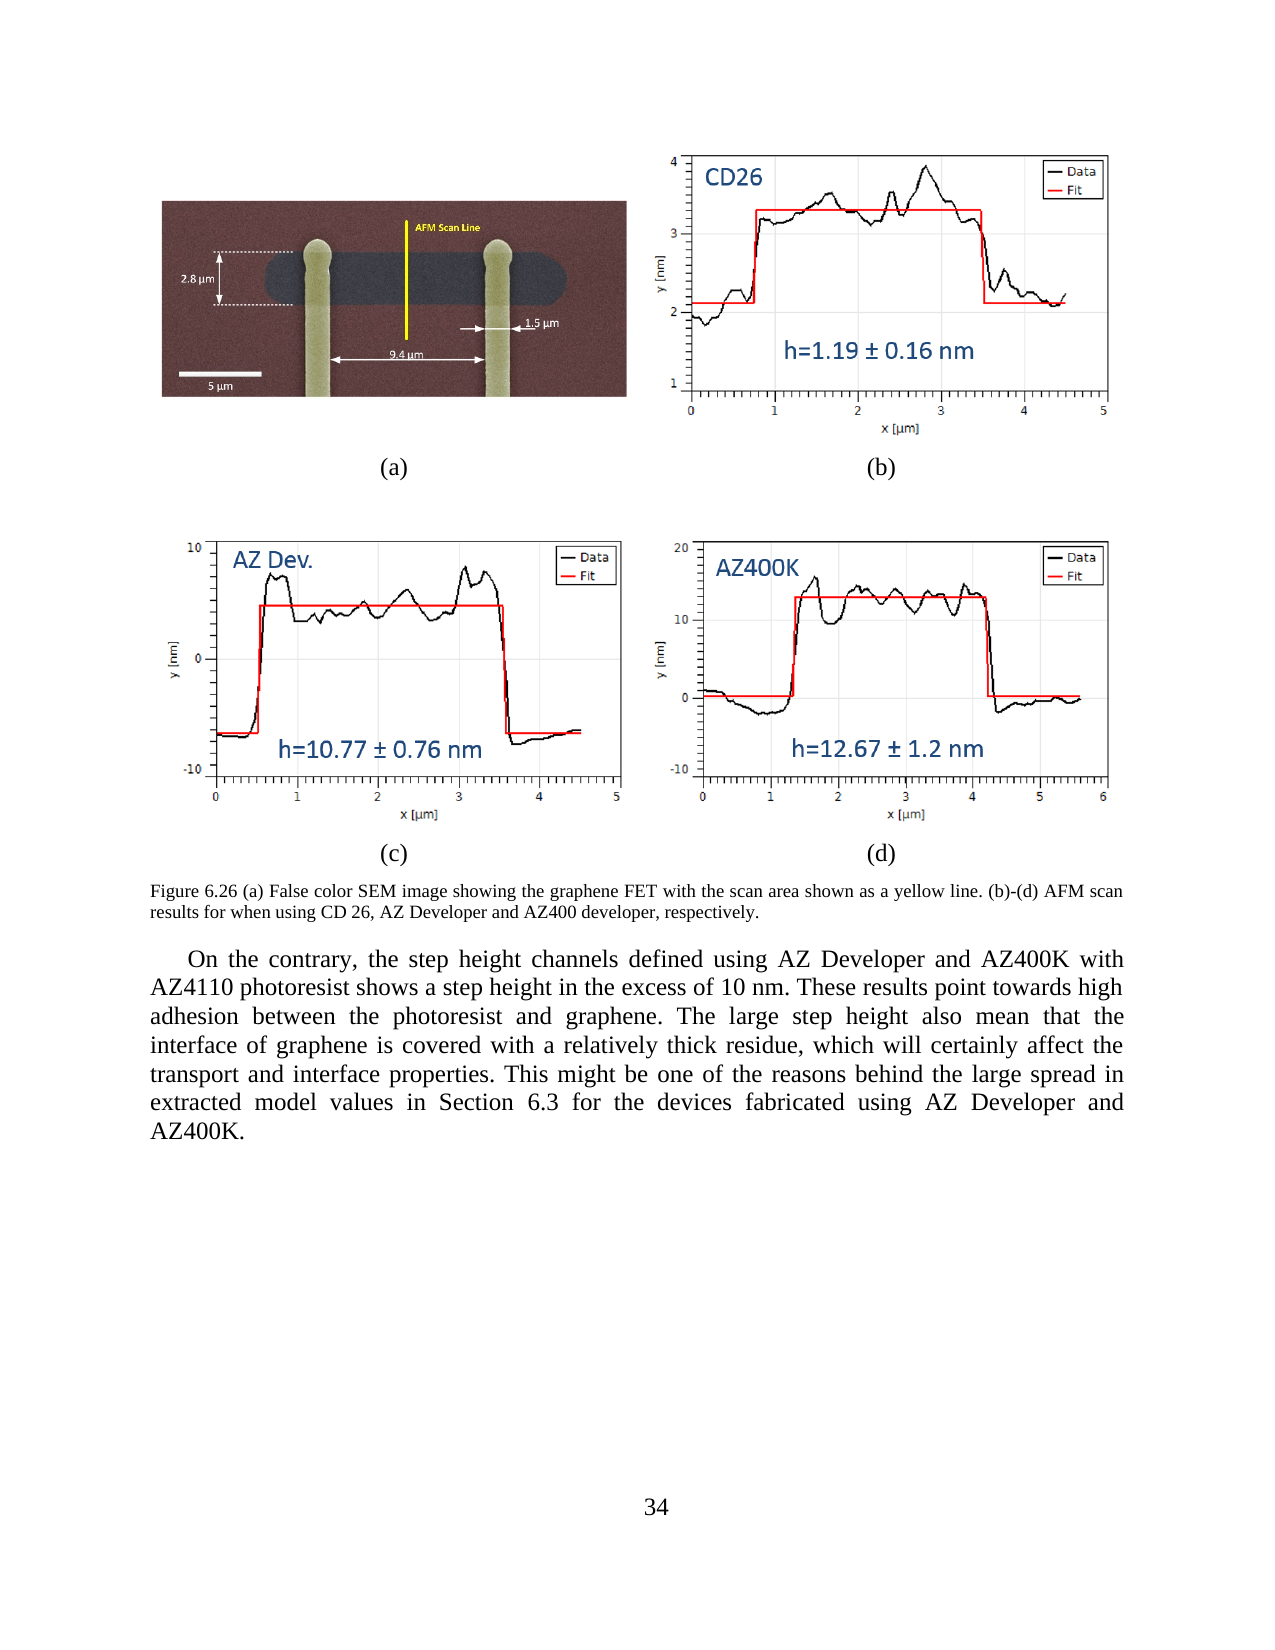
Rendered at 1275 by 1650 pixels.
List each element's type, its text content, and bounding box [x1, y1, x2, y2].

picture [161, 200, 627, 399]
picture [648, 150, 1114, 440]
text On the contrary, the step height channels defined using AZ Developer and AZ400K with AZ4110 photoresist shows a step height in the excess of 10 nm. These results point towards high adhesion between the photoresist and graphene. The large step height also mean that the interface of graphene is covered with a relatively thick residue, which will certainly affect the transport and interface properties. This might be one of the reasons behind the large spread in extracted model values in Section ‎6.3 for the devices fabricated using AZ Developer and AZ400K. [150, 944, 1125, 1145]
picture [161, 535, 627, 826]
table_header (b) [638, 150, 1125, 494]
picture [648, 535, 1114, 826]
table_cell (c) [150, 494, 637, 880]
table_cell (d) [638, 494, 1125, 880]
table_header (a) [150, 150, 637, 494]
